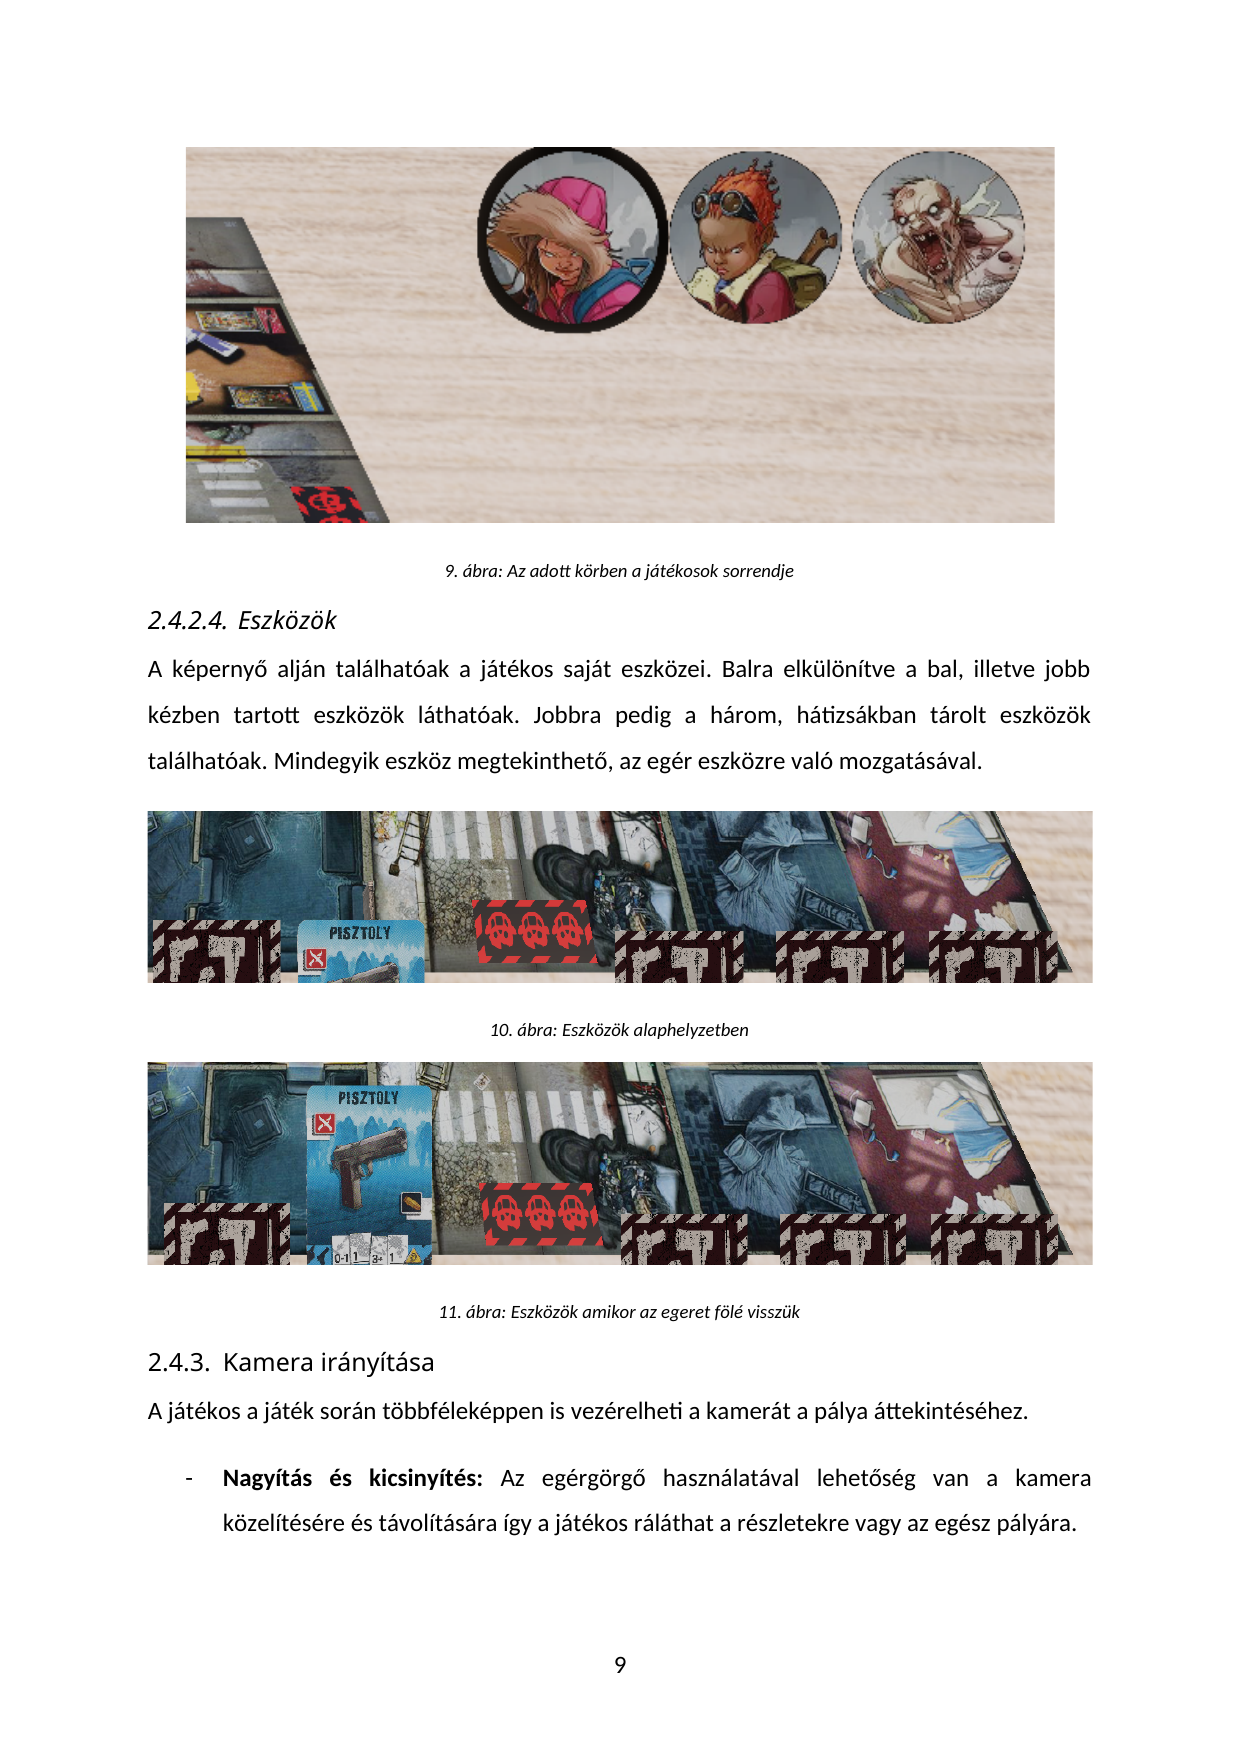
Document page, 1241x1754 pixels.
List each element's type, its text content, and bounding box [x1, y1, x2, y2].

text A képernyő alján találhatóak a játékos saját eszközei. Balra elkülönítve a bal, illetve jobb kézben tartott eszközök láthatóak. Jobbra pedig a három, hátizsákban tárolt eszközök találhatóak. Mindegyik eszköz megtekinthető, az egér eszközre való mozgatásával. [148, 654, 1092, 776]
list Nagyítás és kicsinyítés: Az egérgörgő használatával lehetőség van a kamera közelítésére és távolítására így a játékos ráláthat a részletekre vagy az egész pályára. [185, 1462, 1092, 1538]
text 10. ábra: Eszközök alaphelyzetben [148, 1018, 1092, 1041]
picture [147, 1062, 1093, 1265]
subtitle Eszközök [148, 603, 1092, 637]
picture [147, 811, 1093, 983]
text A játékos a játék során többféleképpen is vezérelheti a kamerát a pálya áttekintéséhez. [148, 1395, 1092, 1426]
picture [185, 147, 1055, 523]
text 11. ábra: Eszközök amikor az egeret fölé visszük [148, 1301, 1092, 1323]
subtitle Kamera irányítása [148, 1344, 1092, 1378]
text 9. ábra: Az adott körben a játékosok sorrendje [148, 559, 1092, 582]
